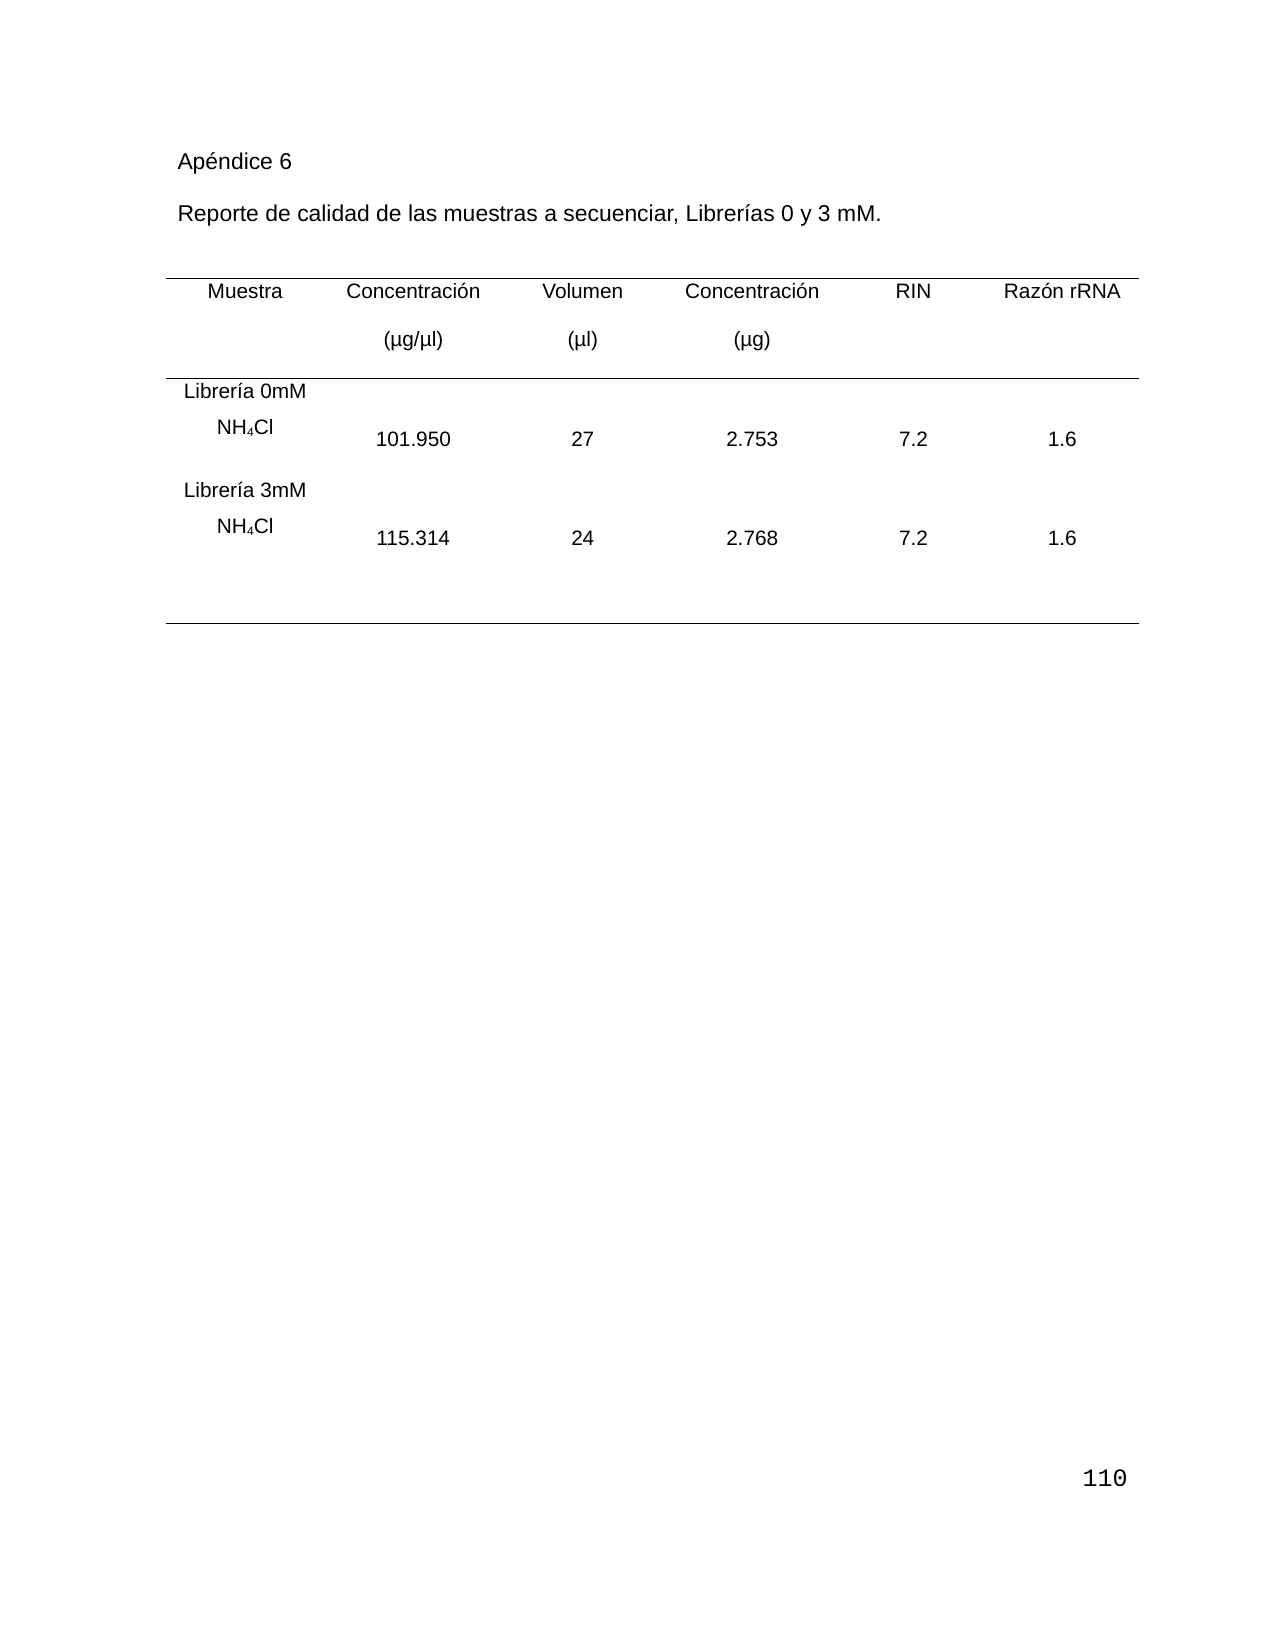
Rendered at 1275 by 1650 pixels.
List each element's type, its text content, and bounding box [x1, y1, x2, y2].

table_cell 7.2 [841, 379, 986, 478]
table_header Razón rRNA [986, 279, 1138, 378]
table_cell 2.768 [663, 478, 841, 623]
table_cell 2.753 [663, 379, 841, 478]
table_cell 7.2 [841, 478, 986, 623]
text Reporte de calidad de las muestras a secuenciar, Librerías 0 y 3 mM. [177, 200, 1127, 226]
table_cell 1.6 [986, 478, 1138, 623]
table_cell 115.314 [324, 478, 502, 623]
table_cell 27 [502, 379, 663, 478]
table_header Concentración (µg/µl) [324, 279, 502, 378]
table_cell 1.6 [986, 379, 1138, 478]
table_cell 24 [502, 478, 663, 623]
table_cell Librería 3mM NH4Cl [166, 478, 324, 623]
table_header Muestra [166, 279, 324, 378]
table_cell 101.950 [324, 379, 502, 478]
table_header Concentración (µg) [663, 279, 841, 378]
table_cell Librería 0mM NH4Cl [166, 379, 324, 478]
table_header Volumen (µl) [502, 279, 663, 378]
subtitle Apéndice 6 [177, 148, 1127, 174]
table_header RIN [841, 279, 986, 378]
